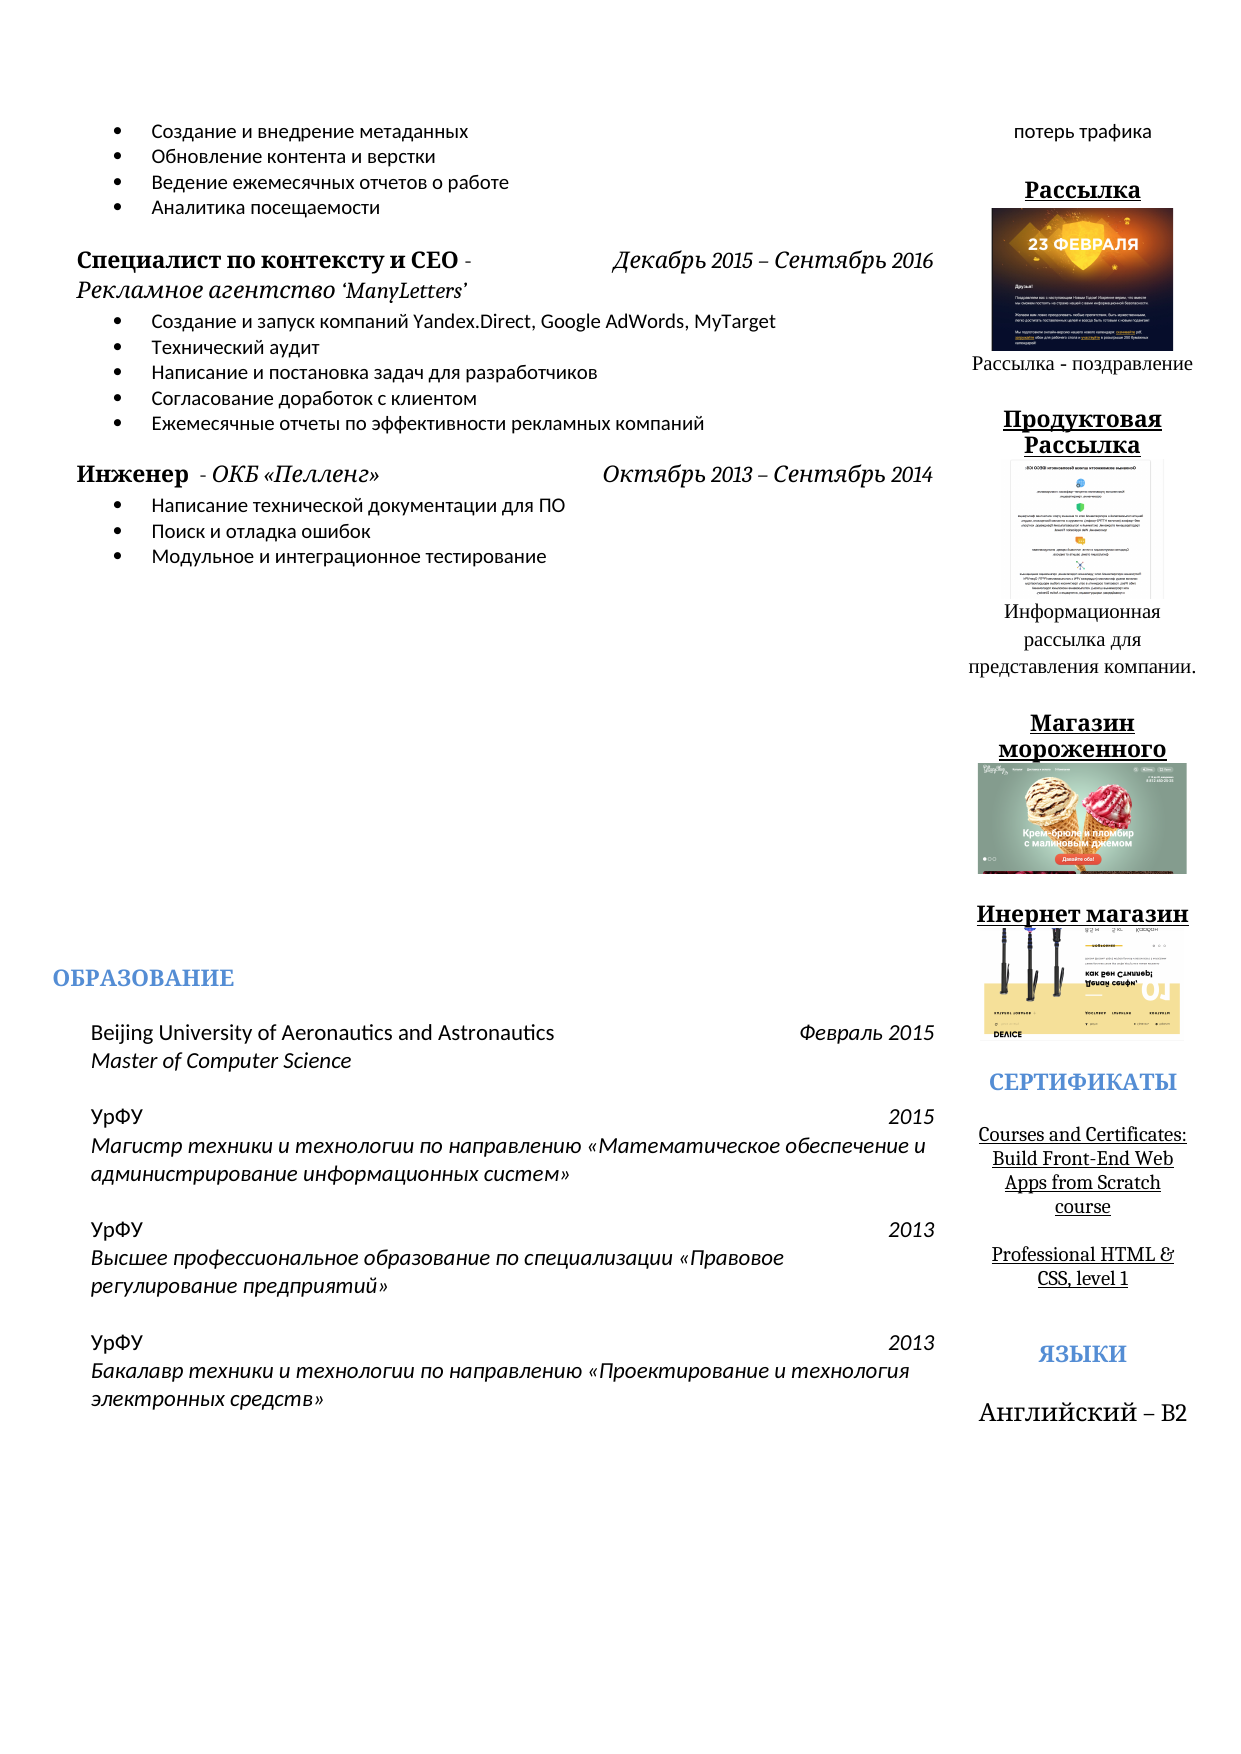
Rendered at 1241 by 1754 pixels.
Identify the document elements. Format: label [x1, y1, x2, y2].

picture [977, 763, 1187, 874]
picture [980, 928, 1184, 1041]
picture [991, 208, 1174, 351]
table_cell [954, 118, 1211, 1480]
table_cell [30, 118, 954, 1480]
picture [1000, 459, 1165, 599]
